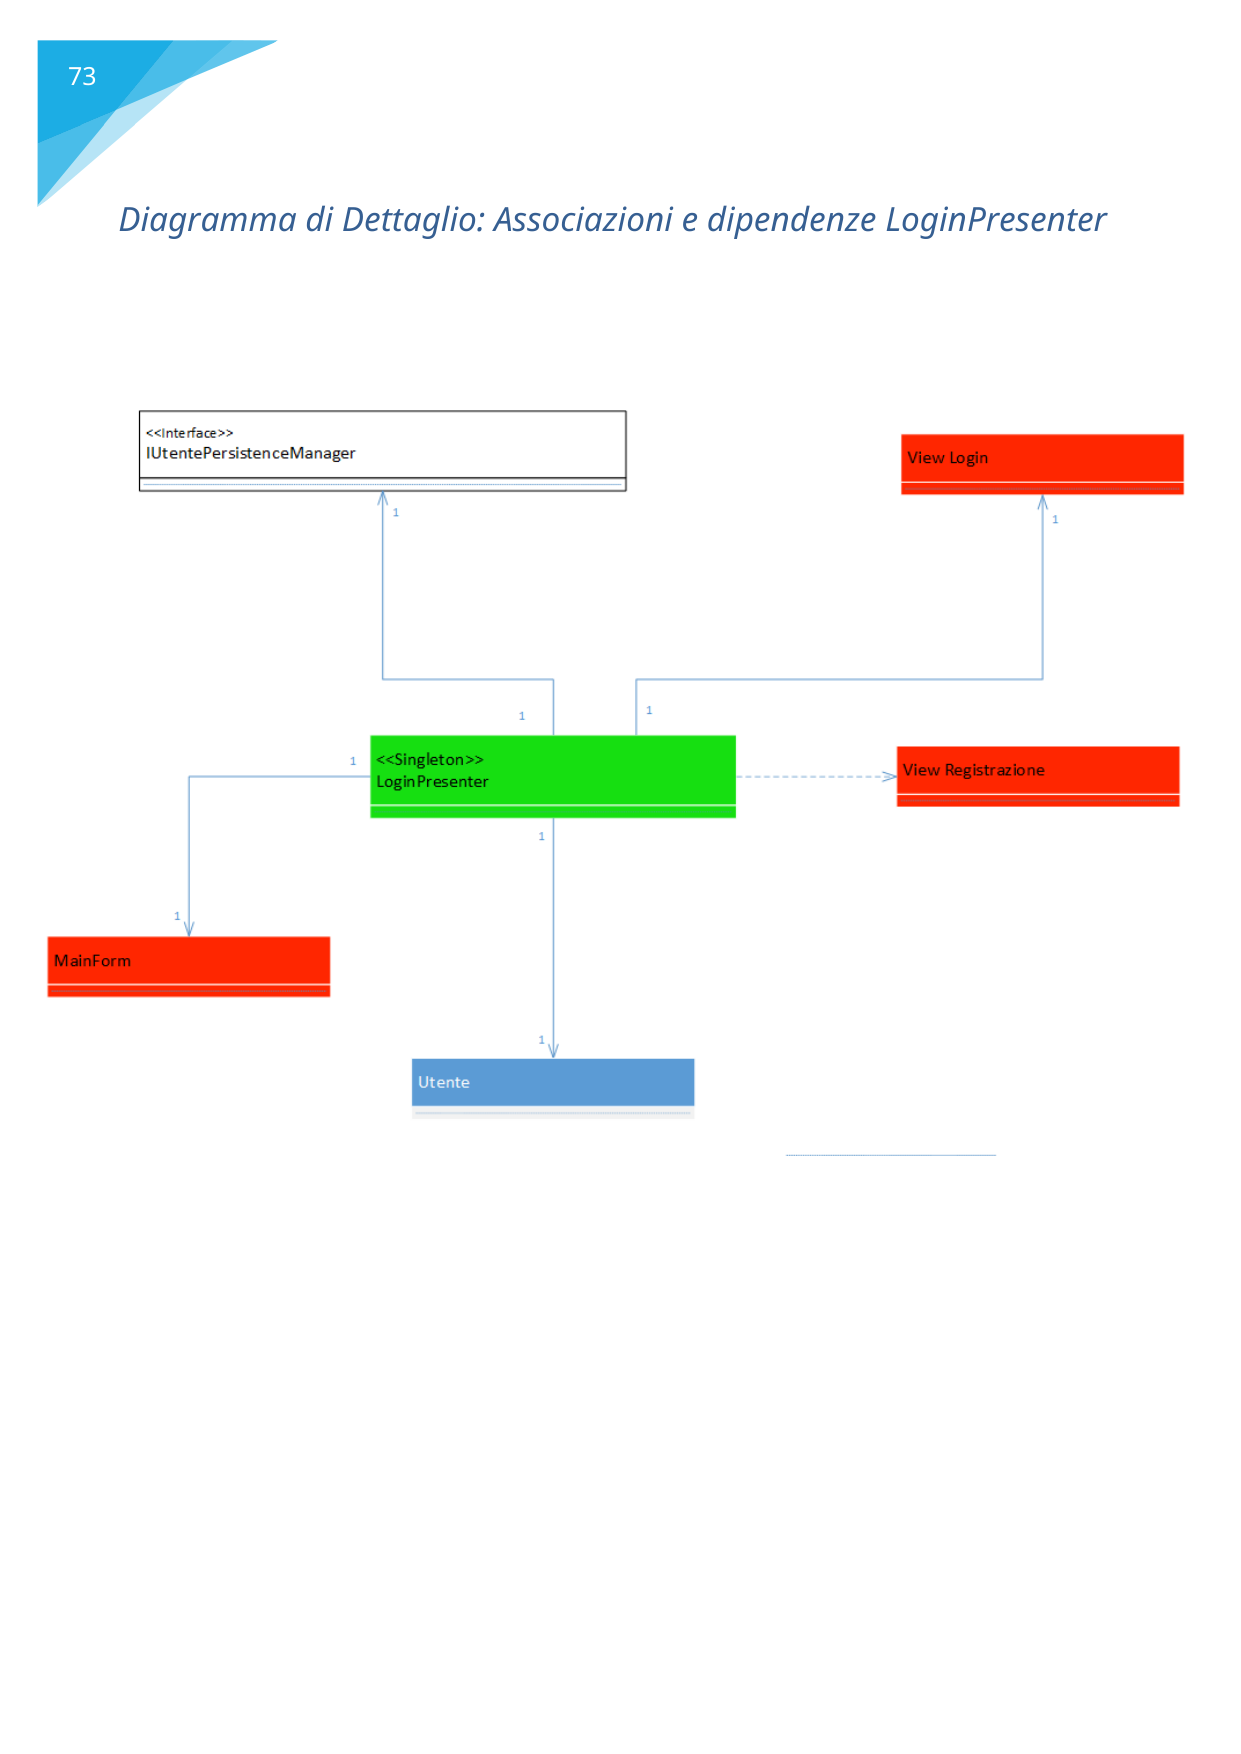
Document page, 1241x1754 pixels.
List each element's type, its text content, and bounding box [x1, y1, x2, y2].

picture [43, 410, 1186, 1156]
text Diagramma di Dettaglio: Associazioni e dipendenze LoginPresenter [118, 196, 1122, 241]
picture [37, 40, 279, 209]
